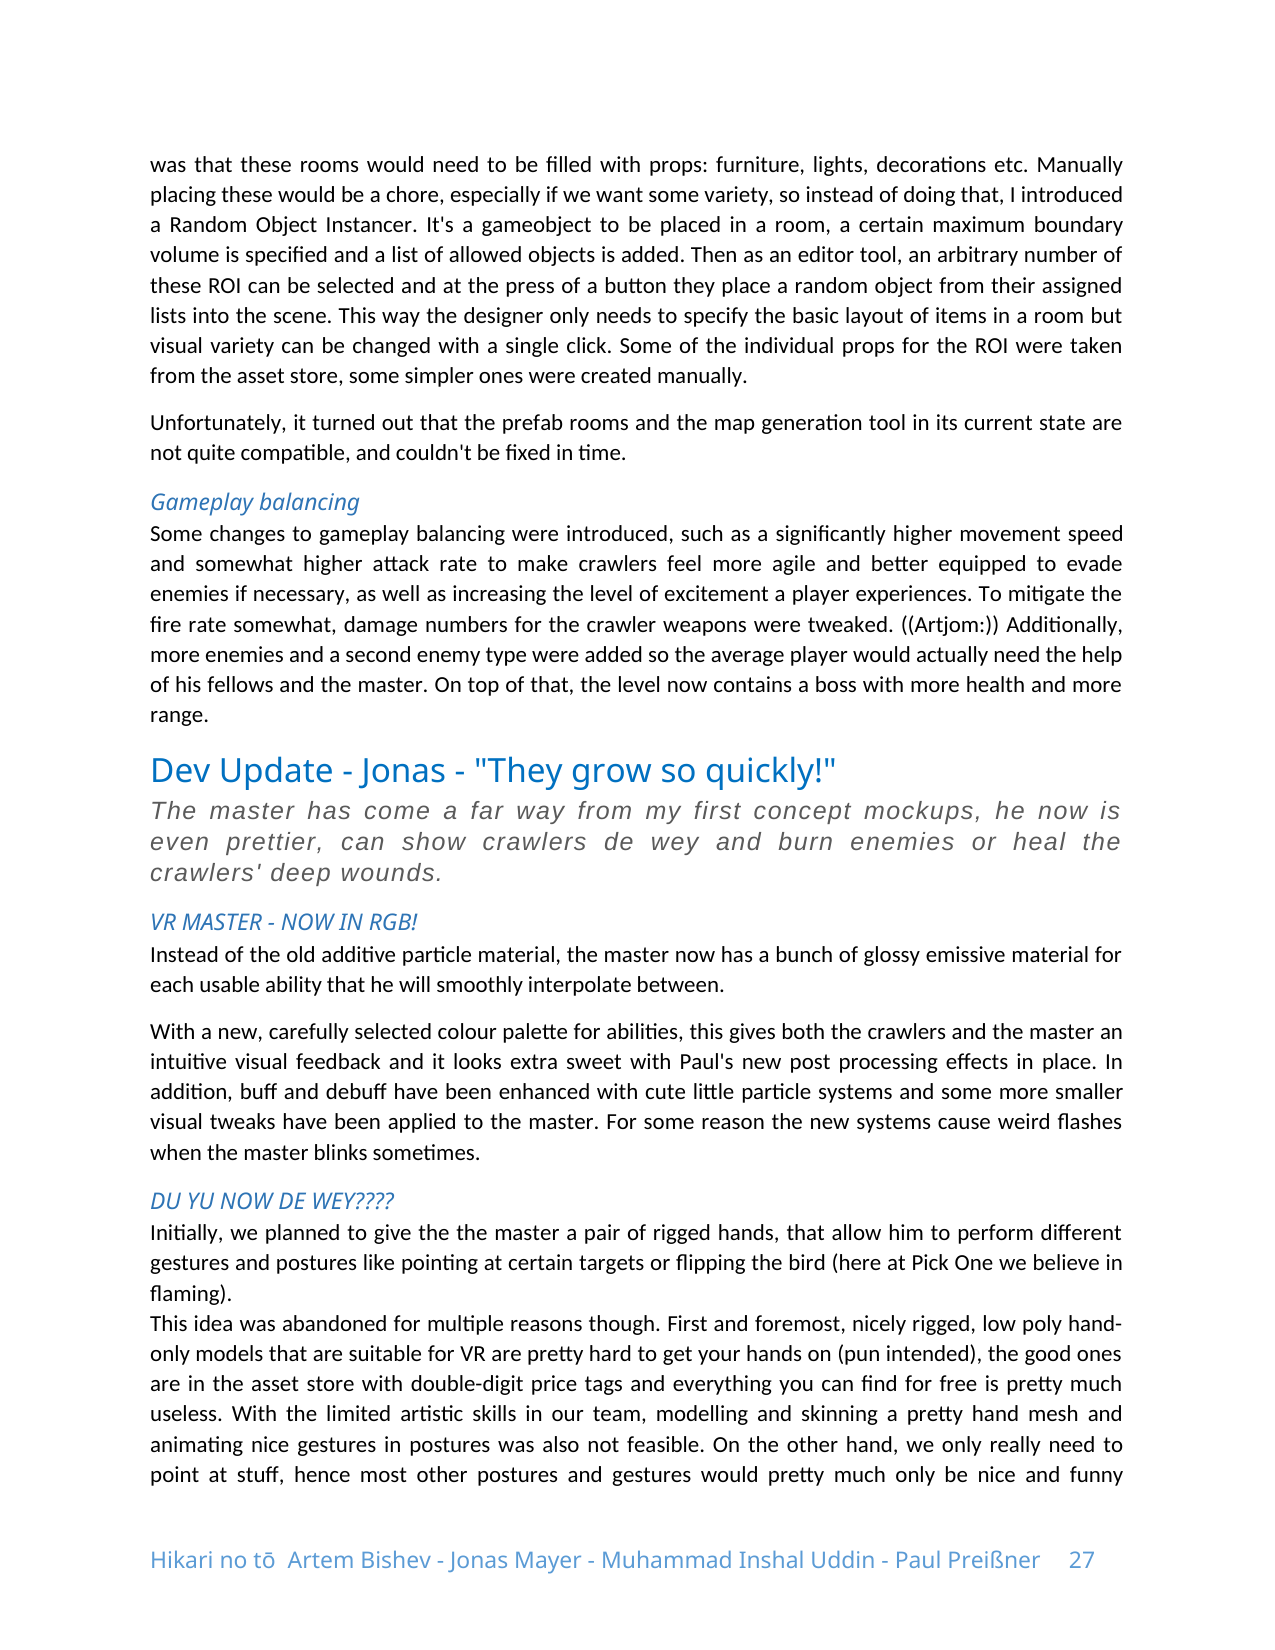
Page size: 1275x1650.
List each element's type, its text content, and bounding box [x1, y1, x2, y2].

text With a new, carefully selected colour palette for abilities, this gives both the crawlers and the master an intuitive visual feedback and it looks extra sweet with Paul's new post processing effects in place. In addition, buff and debuff have been enhanced with cute little particle systems and some more smaller visual tweaks have been applied to the master. For some reason the new systems cause weird flashes when the master blinks sometimes. [150, 1017, 1125, 1166]
subtitle DU YU NOW DE WEY???? [150, 1184, 1125, 1216]
subtitle VR MASTER - NOW IN RGB! [150, 906, 1125, 937]
text Instead of the old additive particle material, the master now has a bunch of glossy emissive material for each usable ability that he will smoothly interpolate between. [150, 940, 1125, 998]
text Unfortunately, it turned out that the prefab rooms and the map generation tool in its current state are not quite compatible, and couldn't be fixed in time. [150, 408, 1125, 467]
subtitle The master has come a far way from my first concept mockups, he now is even prettier, can show crawlers de wey and burn enemies or heal the crawlers' deep wounds. [150, 796, 1125, 887]
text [150, 150, 1125, 389]
subtitle Dev Update - Jonas - "They grow so quickly!" [150, 747, 1125, 793]
text Some changes to gameplay balancing were introduced, such as a significantly higher movement speed and somewhat higher attack rate to make crawlers feel more agile and better equipped to evade enemies if necessary, as well as increasing the level of excitement a player experiences. To mitigate the fire rate somewhat, damage numbers for the crawler weapons were tweaked. ((Artjom:)) Additionally, more enemies and a second enemy type were added so the average player would actually need the help of his fellows and the master. On top of that, the level now contains a boss with more health and more range. [150, 519, 1125, 728]
subtitle Gameplay balancing [150, 485, 1125, 517]
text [150, 1218, 1125, 1488]
